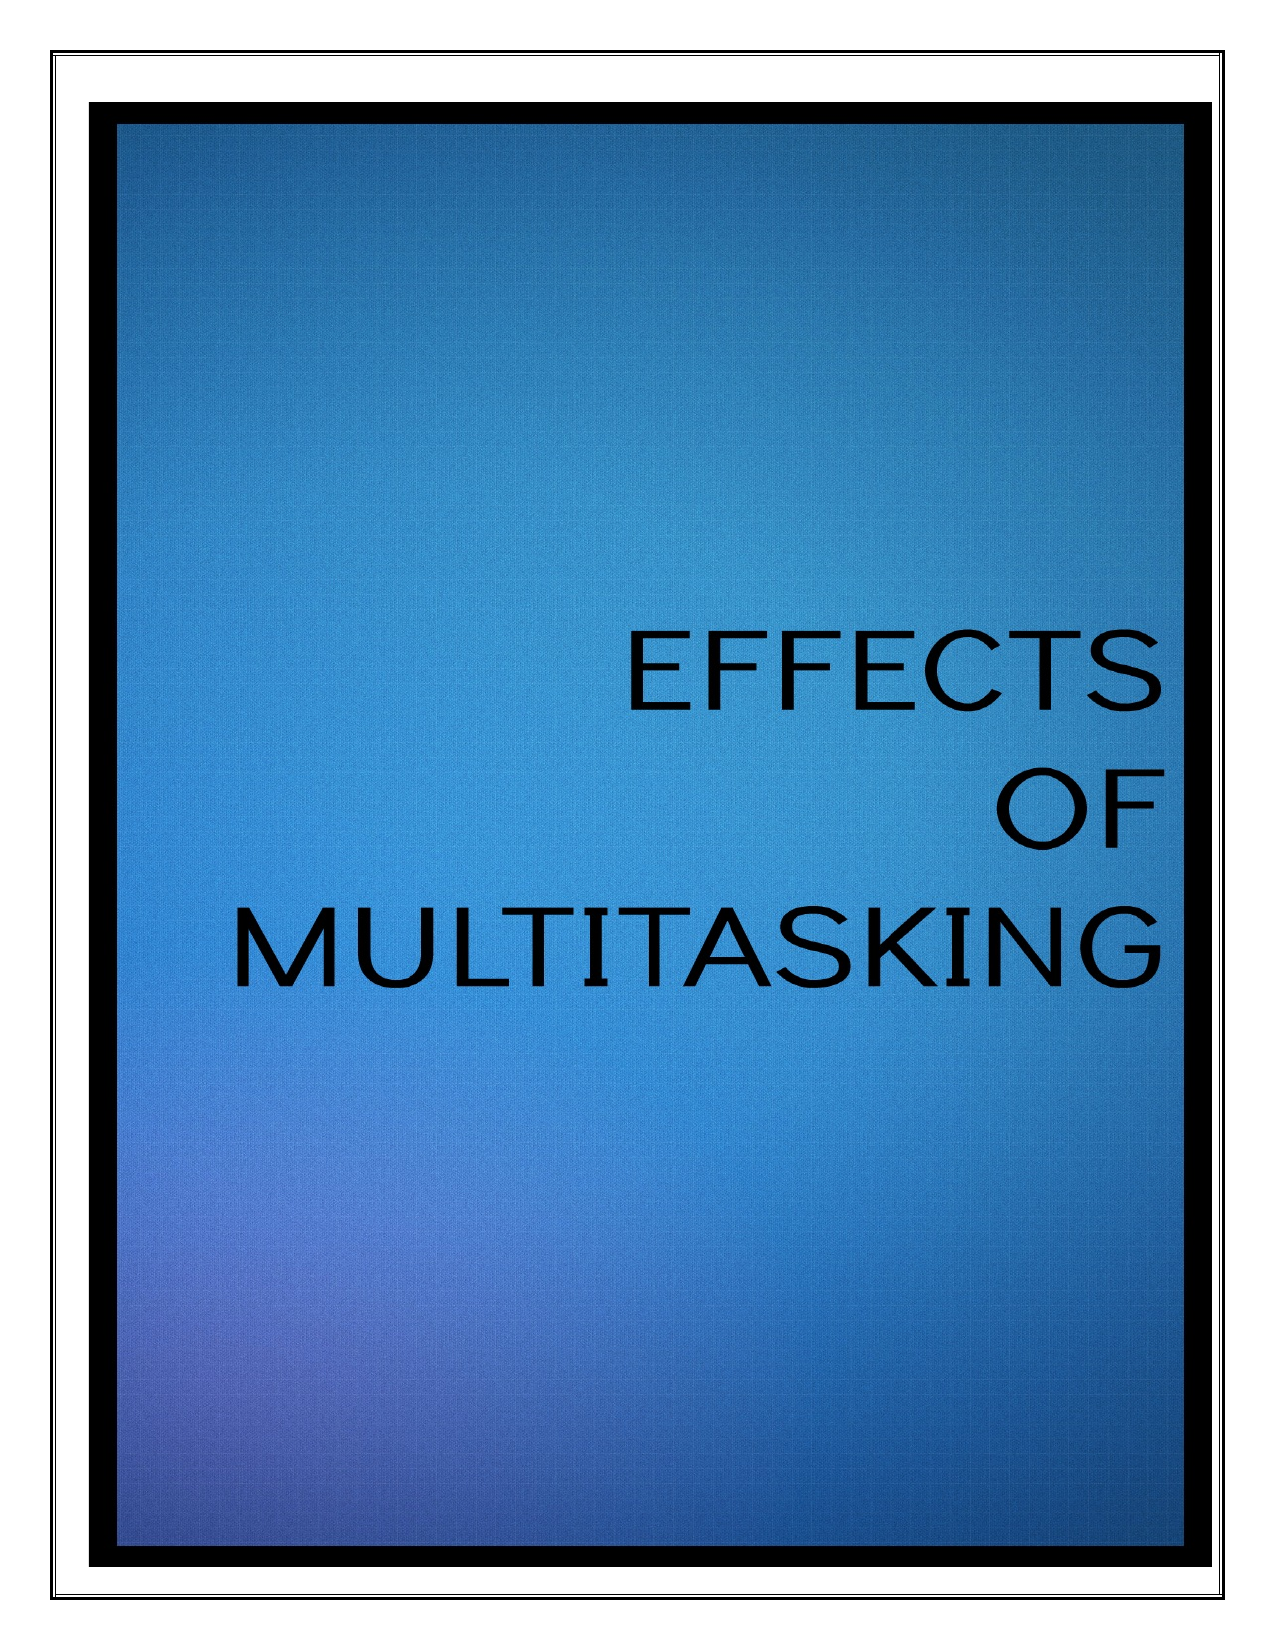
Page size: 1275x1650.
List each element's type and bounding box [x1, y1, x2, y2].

picture [88, 102, 1212, 1567]
